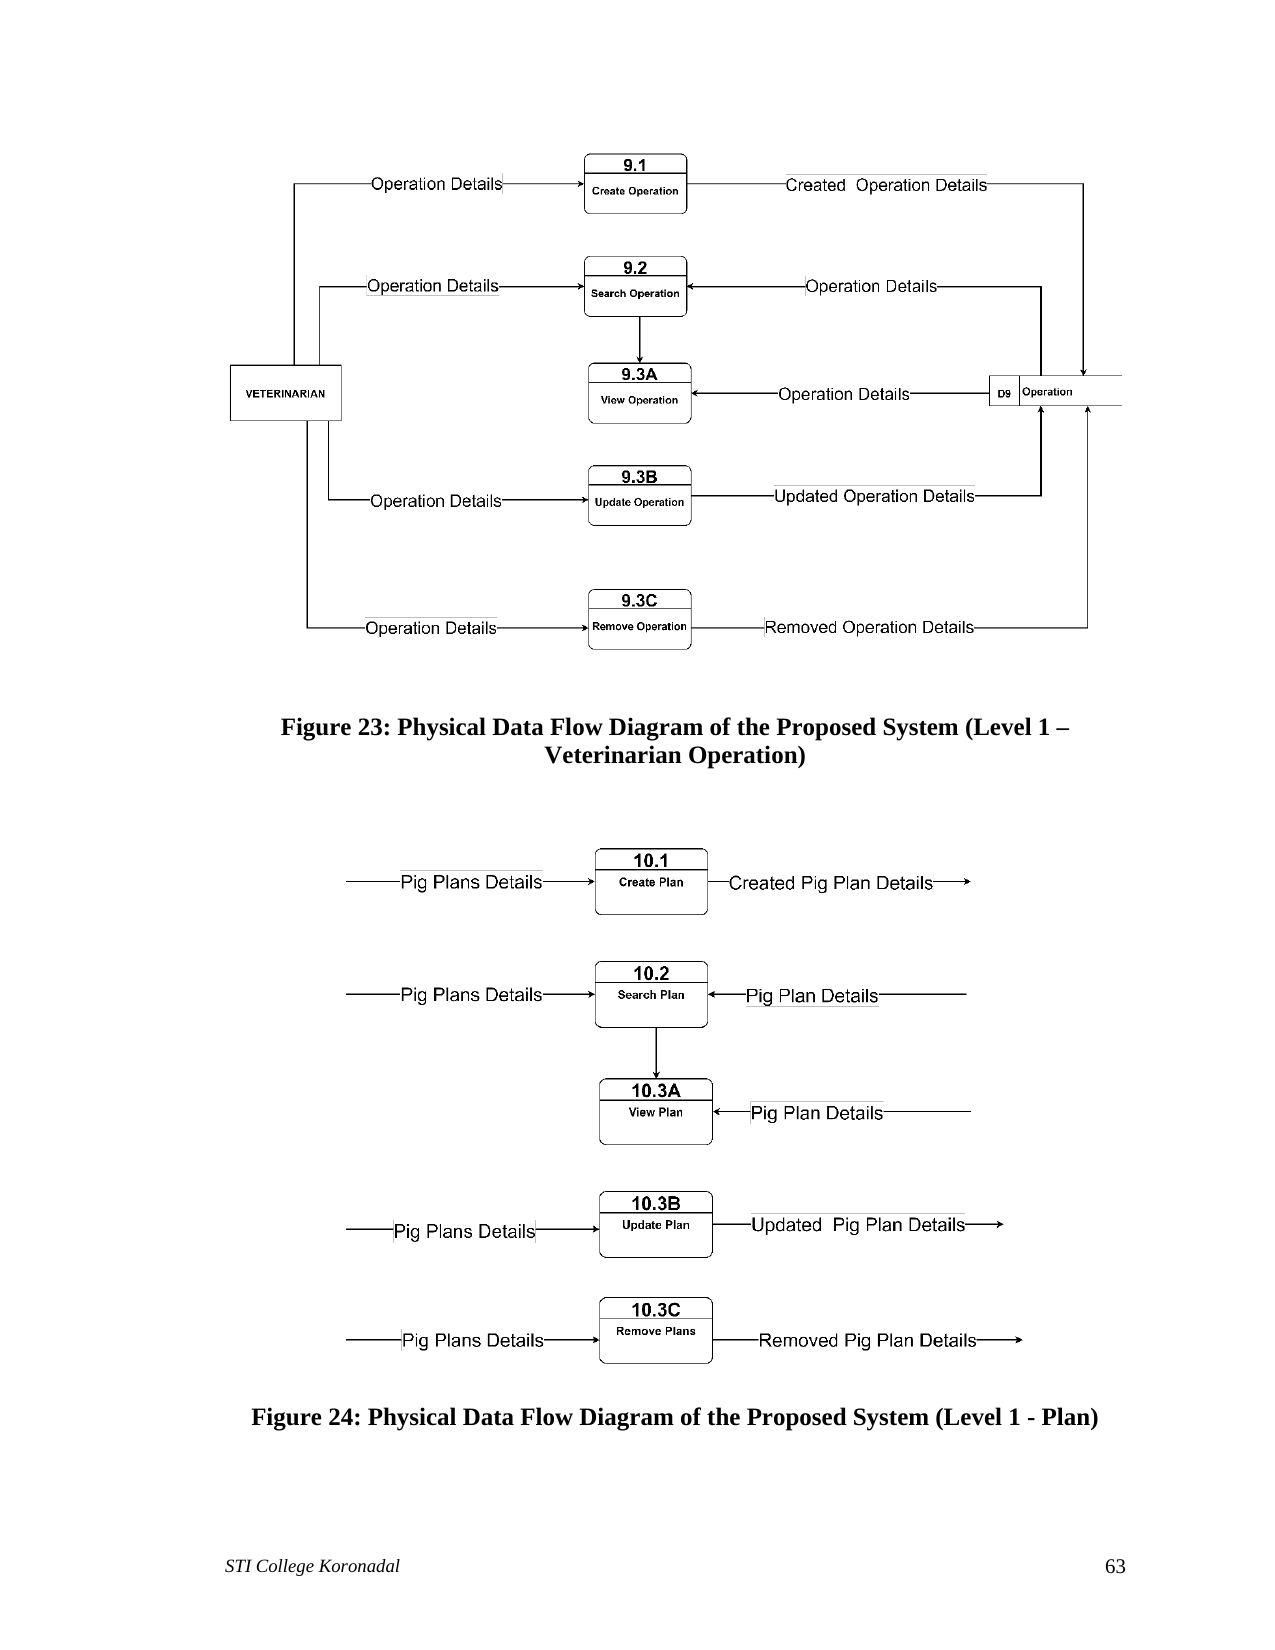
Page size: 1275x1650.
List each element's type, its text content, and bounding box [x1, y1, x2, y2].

picture [225, 150, 1125, 654]
picture [337, 843, 1033, 1368]
text Figure 24: Physical Data Flow Diagram of the Proposed System (Level 1 - Plan) [225, 1402, 1125, 1430]
text Figure 23: Physical Data Flow Diagram of the Proposed System (Level 1 – Veterinarian Operation) [225, 712, 1125, 769]
